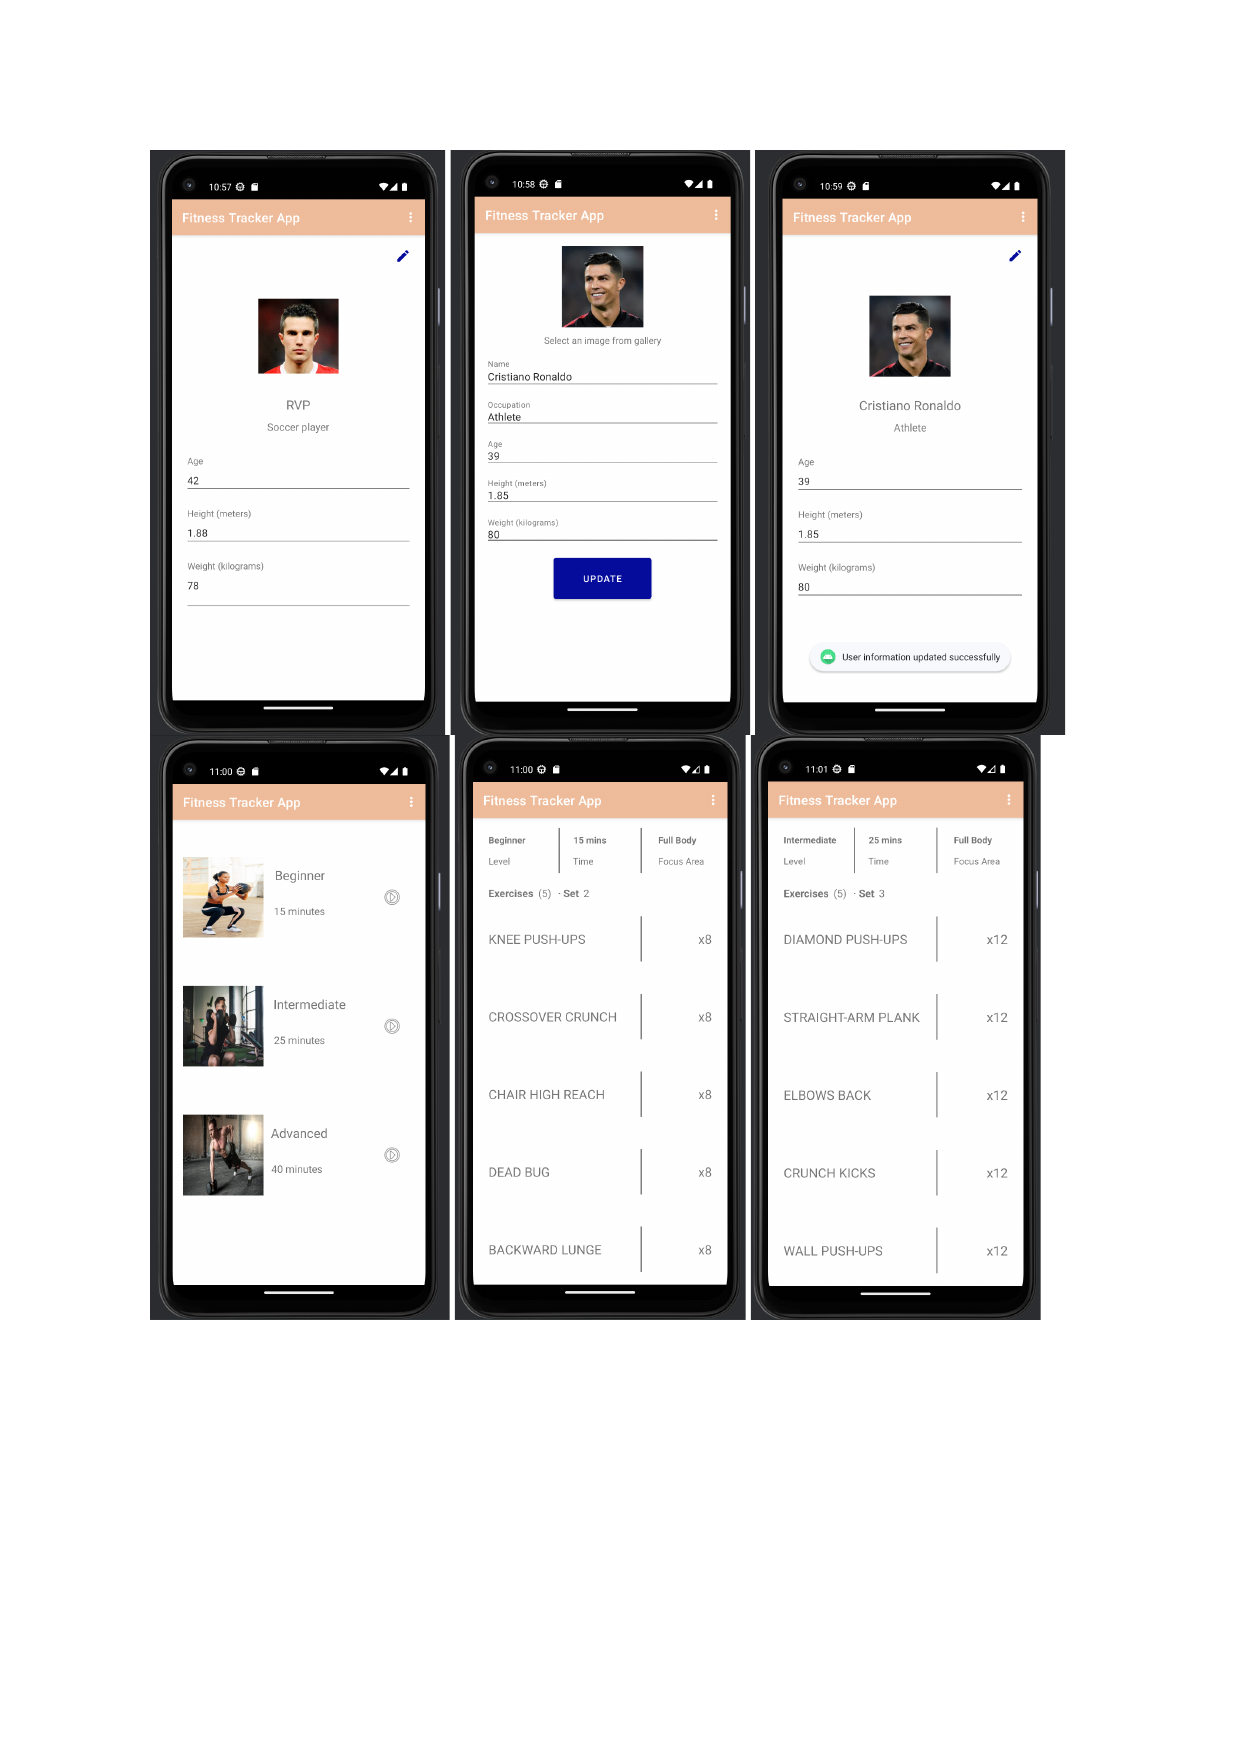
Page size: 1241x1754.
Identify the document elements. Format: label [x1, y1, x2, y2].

picture [150, 150, 1065, 1320]
